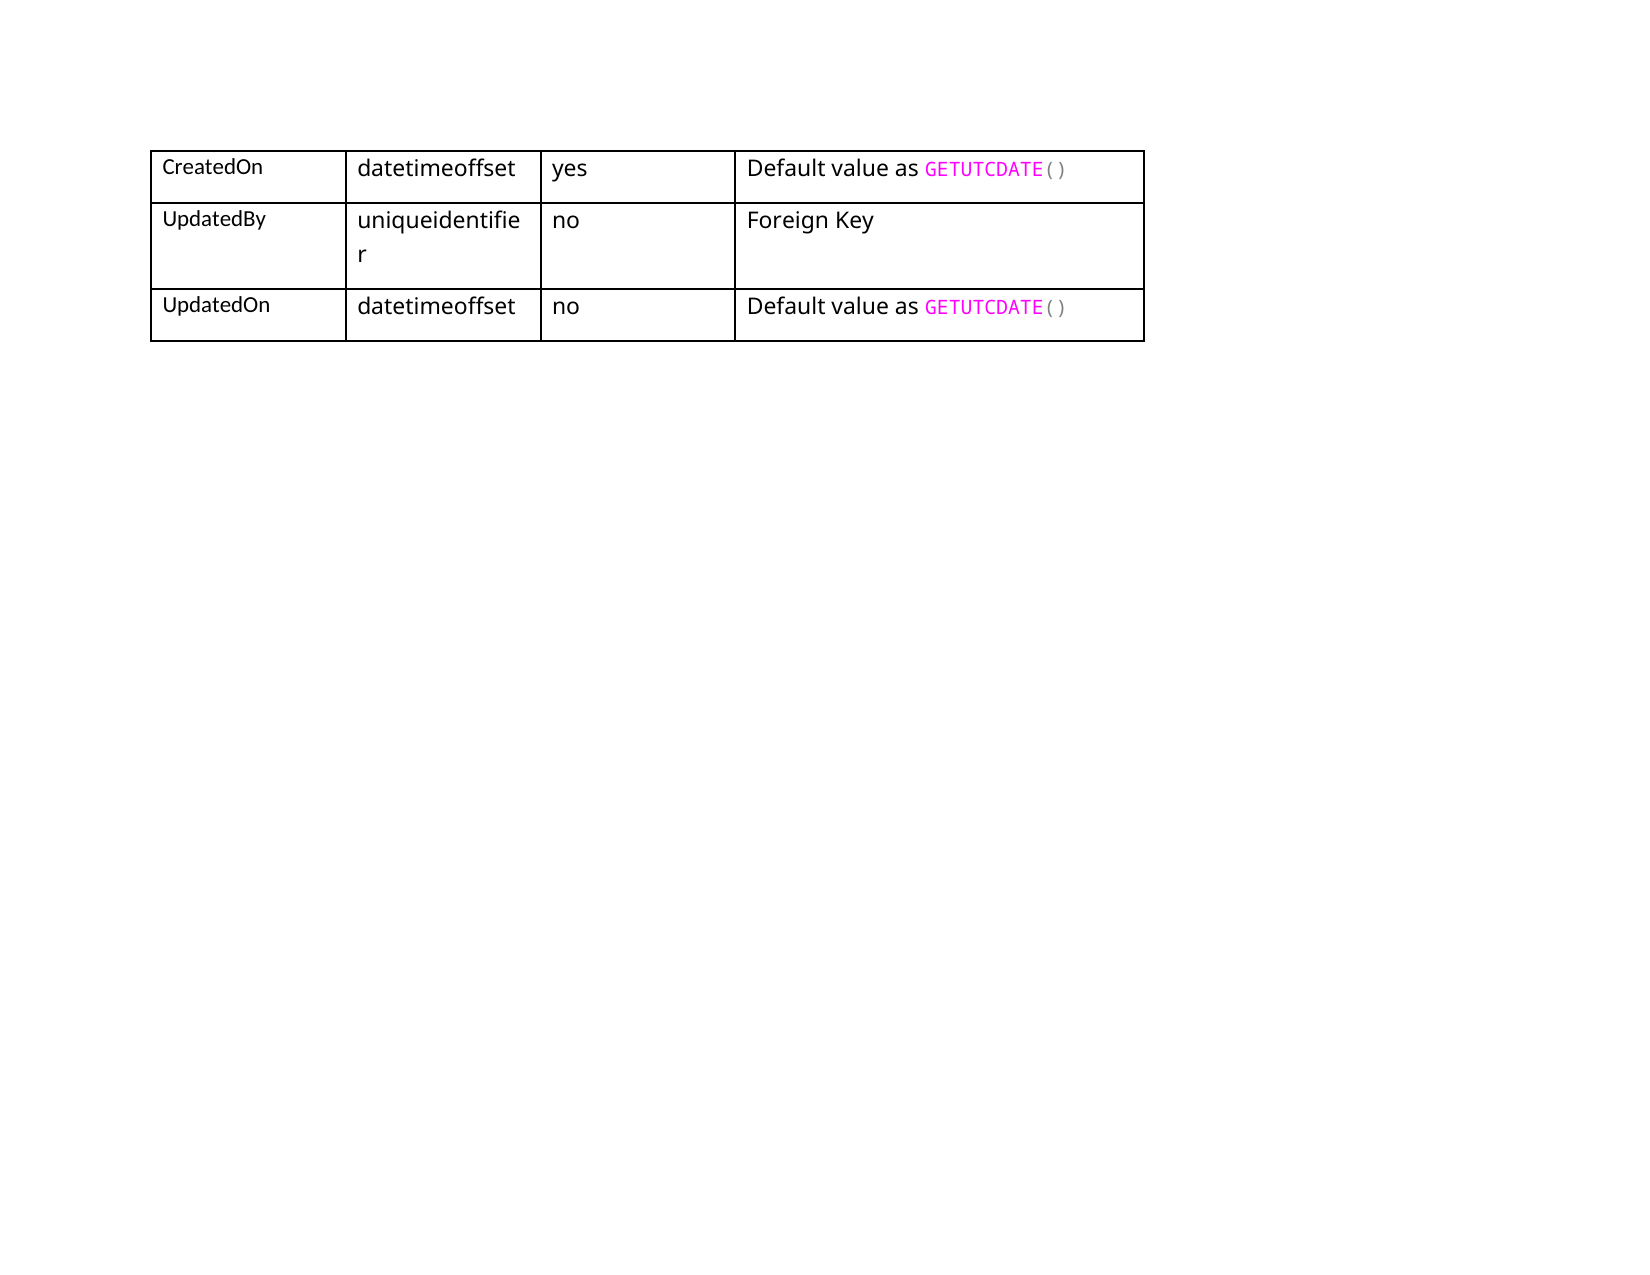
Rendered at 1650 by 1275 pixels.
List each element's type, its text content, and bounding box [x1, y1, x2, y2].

table_cell yes [542, 152, 734, 202]
table_cell Default value as GETUTCDATE() [736, 290, 1143, 340]
table_cell no [542, 204, 734, 288]
table_cell uniqueidentifier [347, 204, 540, 288]
table_cell CreatedOn [152, 152, 345, 202]
table_cell datetimeoffset [347, 290, 540, 340]
table_cell UpdatedBy [152, 204, 345, 288]
table_cell UpdatedOn [152, 290, 345, 340]
table_cell Foreign Key [736, 204, 1143, 288]
table_cell datetimeoffset [347, 152, 540, 202]
table_cell no [542, 290, 734, 340]
table_cell Default value as GETUTCDATE() [736, 152, 1143, 202]
